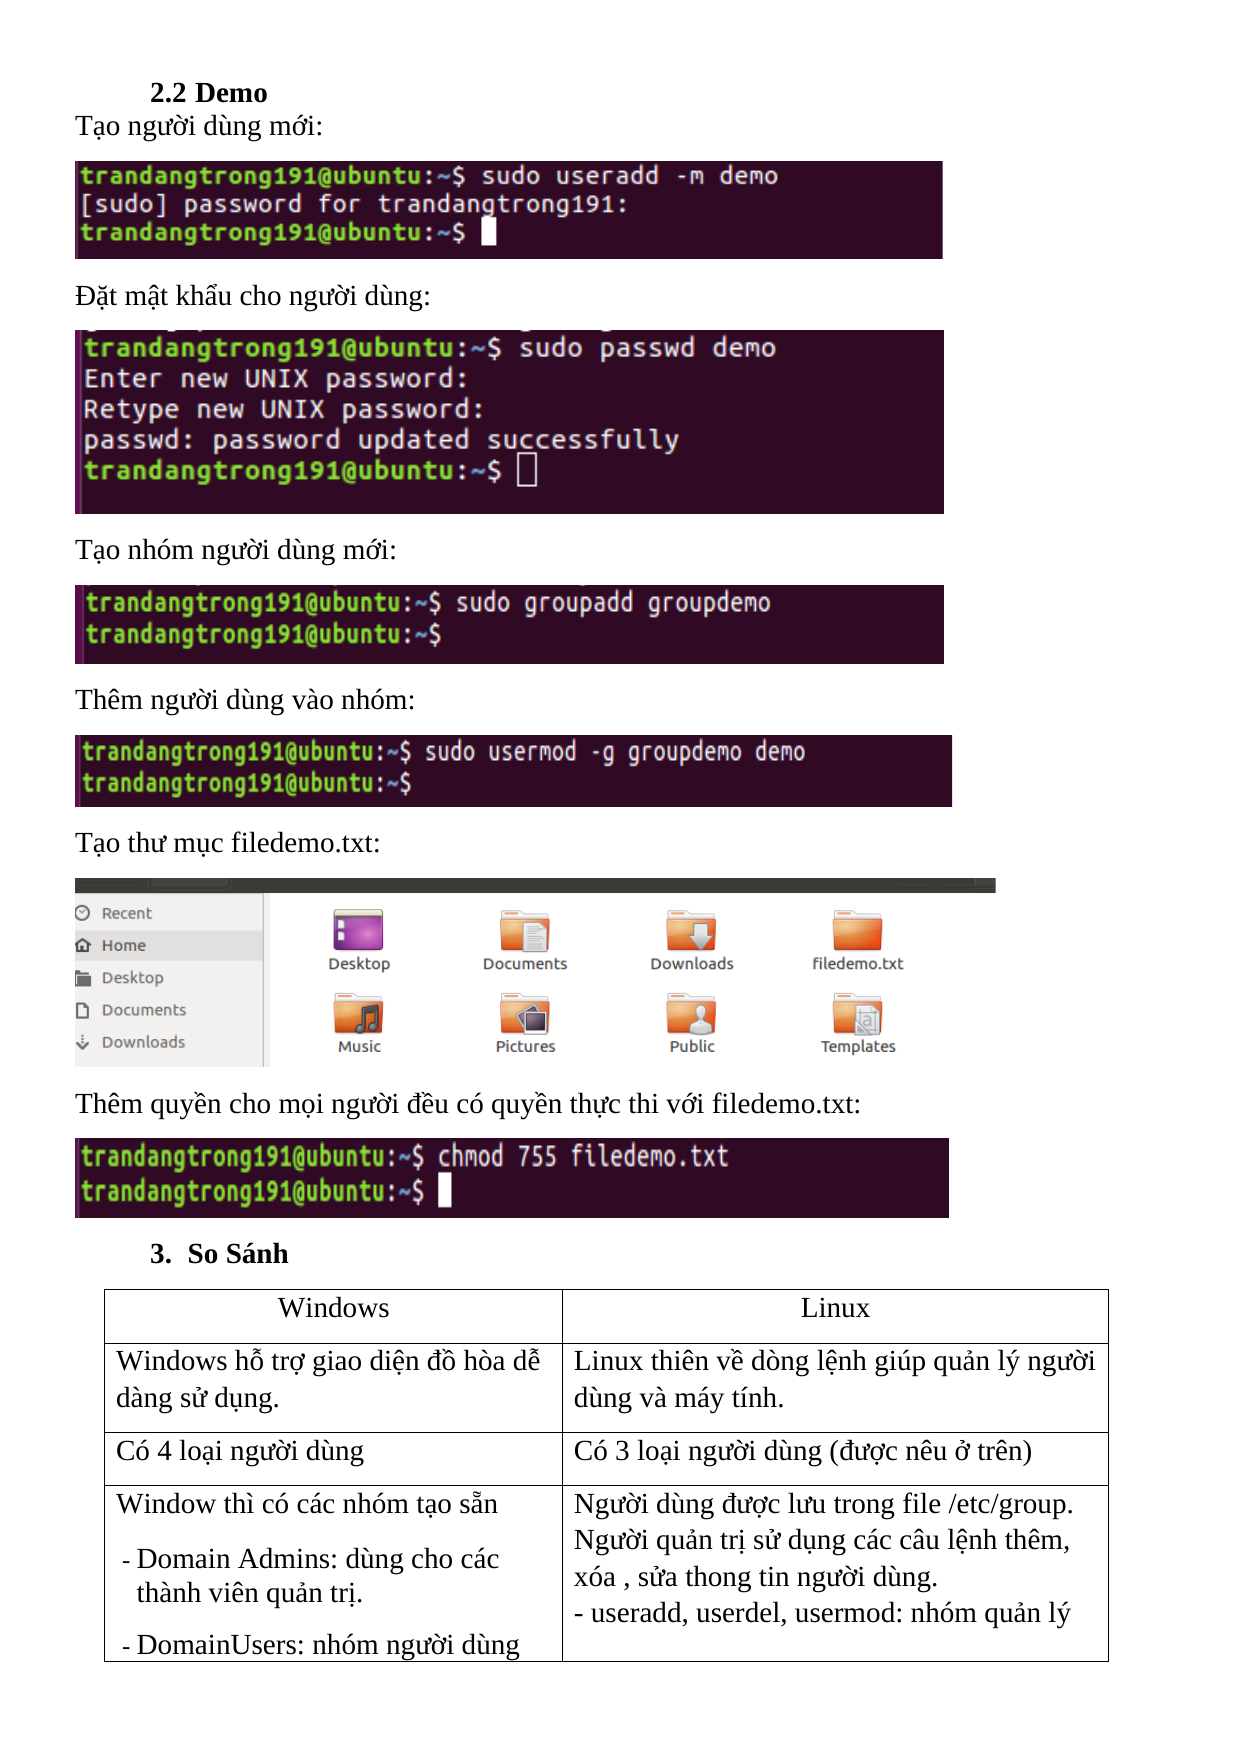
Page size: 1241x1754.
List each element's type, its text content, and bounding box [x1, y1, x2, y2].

table_cell Windows hỗ trợ giao diện đồ hòa dễ dàng sử dụng. [105, 1344, 562, 1432]
table_cell Linux thiên về dòng lệnh giúp quản lý người dùng và máy tính. [563, 1344, 1108, 1432]
picture [75, 330, 944, 514]
table_cell Có 3 loại người dùng (được nêu ở trên) [563, 1433, 1108, 1485]
picture [75, 161, 943, 259]
table_cell Có 4 loại người dùng [105, 1433, 562, 1485]
picture [75, 585, 944, 664]
text Đặt mật khẩu cho người dùng: [75, 278, 1165, 311]
list So Sánh [150, 1236, 1165, 1270]
text Tạo nhóm người dùng mới: [75, 532, 1165, 566]
table_header Windows [105, 1290, 562, 1342]
picture [75, 878, 996, 1067]
text Thêm người dùng vào nhóm: [75, 682, 1165, 716]
list Demo [150, 75, 1165, 108]
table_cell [563, 1486, 1108, 1661]
picture [75, 1138, 949, 1218]
text Thêm quyền cho mọi người đều có quyền thực thi với filedemo.txt: [75, 1086, 1165, 1119]
picture [75, 735, 953, 807]
text Tạo thư mục filedemo.txt: [75, 825, 1165, 859]
table_header Linux [563, 1290, 1108, 1342]
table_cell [105, 1486, 562, 1661]
text Tạo người dùng mới: [75, 108, 1165, 142]
